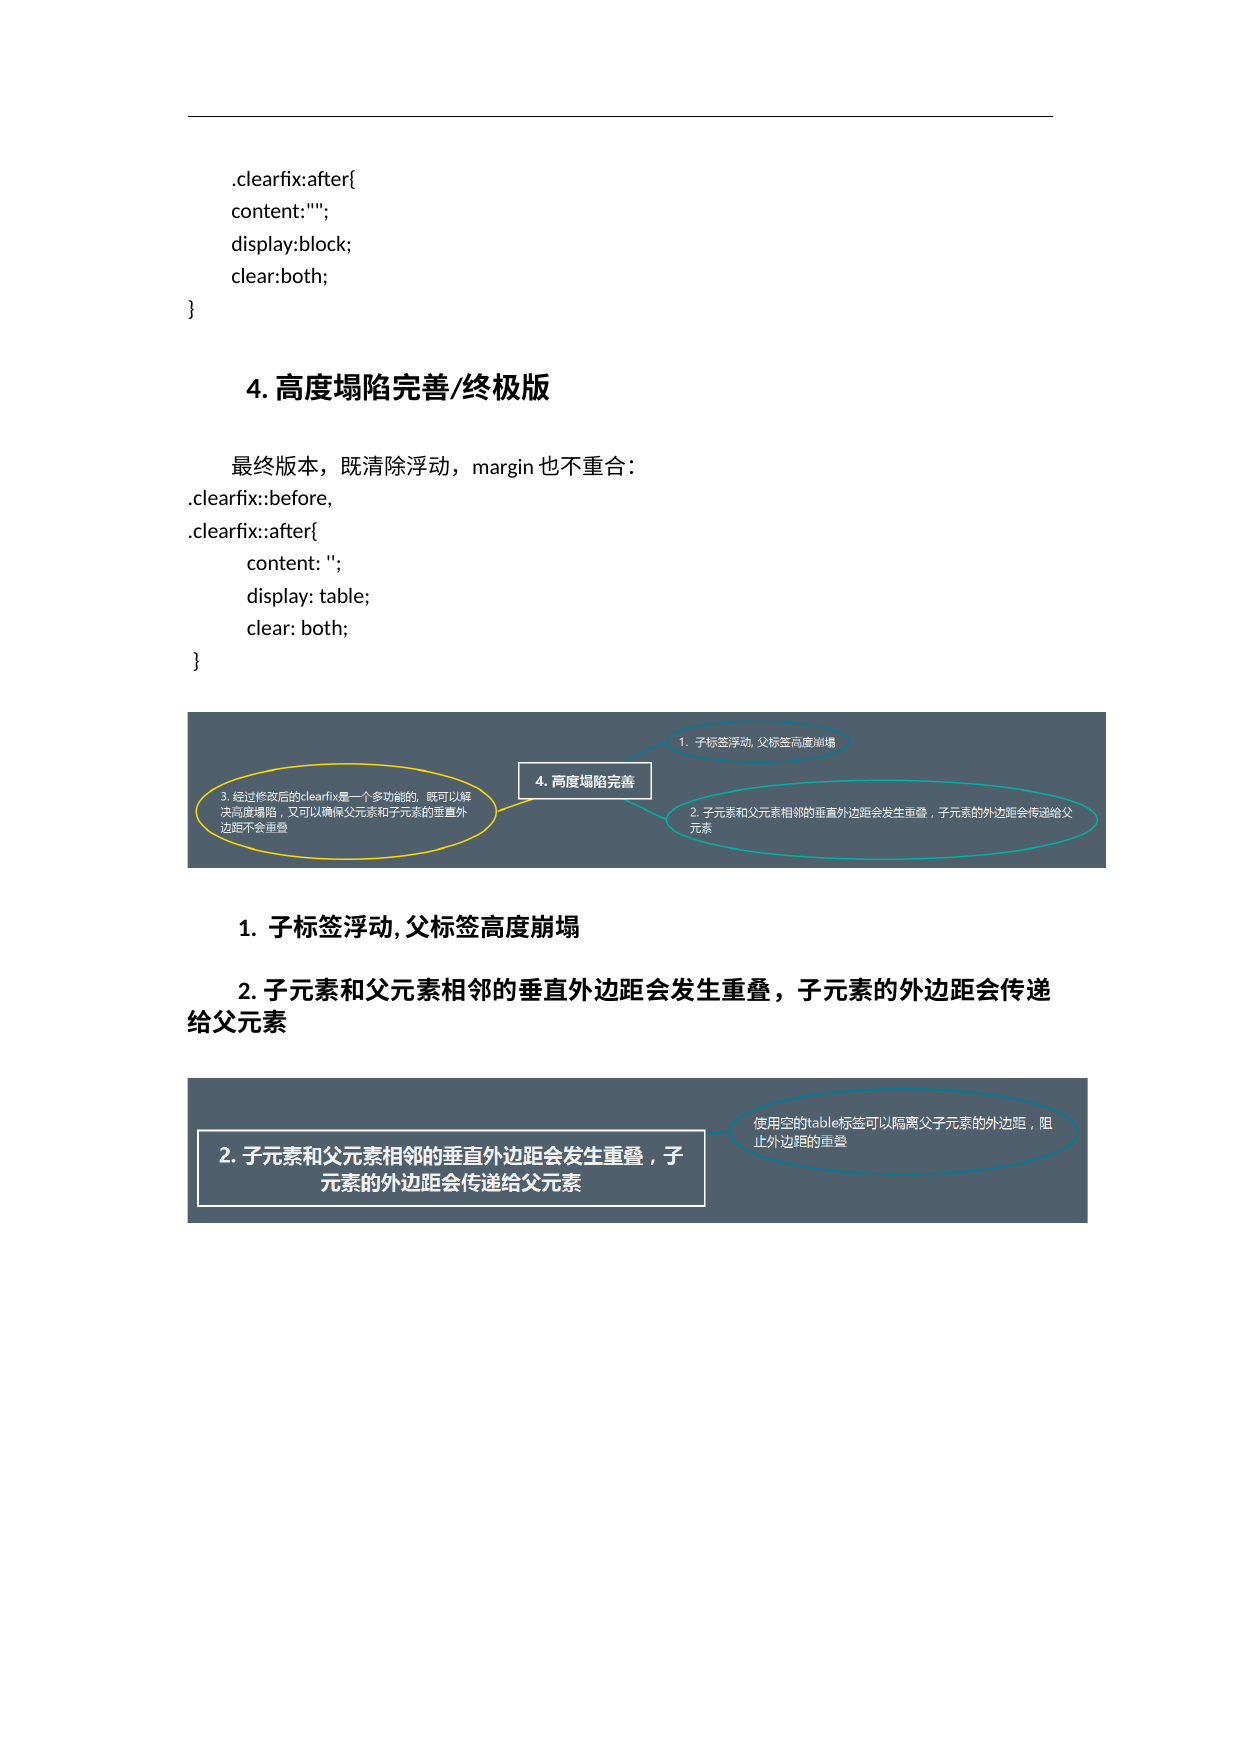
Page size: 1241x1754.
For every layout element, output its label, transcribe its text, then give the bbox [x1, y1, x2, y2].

text 最终版本，既清除浮动，margin也不重合： [187, 449, 1053, 481]
subtitle 2. 子元素和父元素相邻的垂直外边距会发生重叠，子元素的外边距会传递给父元素 [187, 974, 1053, 1039]
text .clearfix:after{ content:""; display:block; clear:both; } [187, 162, 1053, 324]
picture [187, 712, 1106, 868]
subtitle 1. 子标签浮动, 父标签高度崩塌 [187, 911, 1053, 944]
picture [187, 1078, 1088, 1223]
subtitle 4. 高度塌陷完善/终极版 [187, 354, 1053, 419]
text .clearfix::before, .clearfix::after{ content: ''; display: table; clear: both; } [187, 481, 1053, 676]
